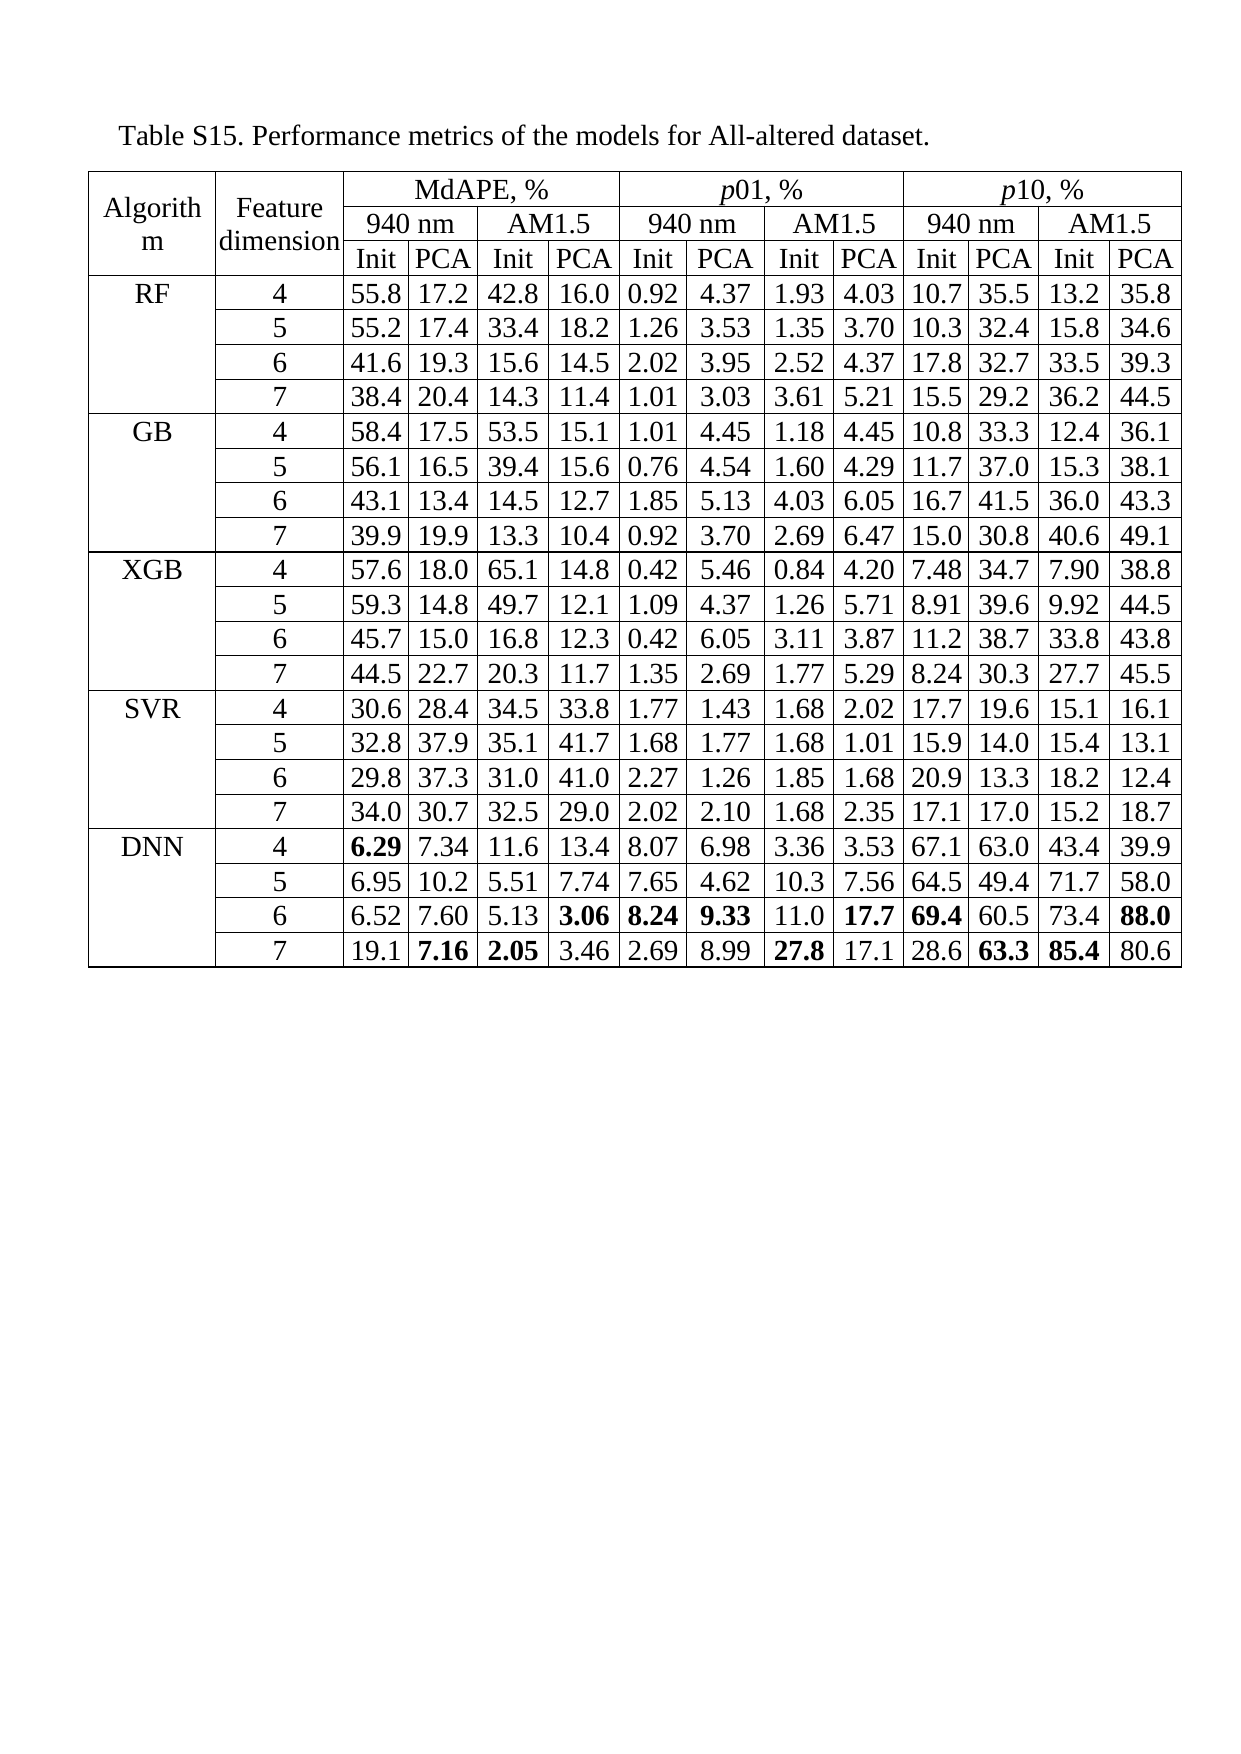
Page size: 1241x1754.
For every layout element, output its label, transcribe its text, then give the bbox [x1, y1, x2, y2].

table_cell 15.9 [904, 725, 968, 759]
table_cell 14.3 [478, 380, 548, 413]
table_cell RF [89, 276, 215, 413]
table_cell 17.1 [904, 795, 968, 828]
table_cell 3.53 [687, 310, 764, 344]
table_cell 37.3 [409, 760, 477, 793]
table_cell 56.1 [344, 449, 408, 482]
table_cell 30.6 [344, 691, 408, 724]
table_cell 14.5 [478, 483, 548, 517]
table_cell 1.01 [620, 380, 686, 413]
table_cell 4.45 [687, 414, 764, 448]
table_cell 1.68 [620, 725, 686, 759]
table_cell 1.93 [765, 276, 833, 309]
table_header p01, % [620, 172, 903, 206]
table_cell 3.06 [549, 898, 619, 932]
table_cell 7 [216, 656, 343, 690]
table_cell 3.95 [687, 345, 764, 378]
table_cell 5.13 [687, 483, 764, 517]
table_cell AM1.5 [765, 207, 903, 240]
table_cell 13.3 [478, 518, 548, 551]
table_cell 2.27 [620, 760, 686, 793]
table_cell 20.9 [904, 760, 968, 793]
table_cell 2.02 [834, 691, 903, 724]
table_cell 4 [216, 691, 343, 724]
table_cell 1.85 [765, 760, 833, 793]
table_cell Init [478, 241, 548, 275]
table_cell 69.4 [904, 898, 968, 932]
table_cell Init [620, 241, 686, 275]
table_cell 0.84 [765, 553, 833, 586]
table_cell 31.0 [478, 760, 548, 793]
table_cell 44.5 [1110, 587, 1181, 621]
table_cell PCA [1110, 241, 1181, 275]
table_cell 16.7 [904, 483, 968, 517]
table_cell 13.4 [549, 829, 619, 863]
table_cell 40.6 [1039, 518, 1109, 551]
table_cell 4.03 [765, 483, 833, 517]
table_cell 5 [216, 725, 343, 759]
table_cell 17.1 [834, 933, 903, 966]
table_cell 67.1 [904, 829, 968, 863]
table_cell 2.02 [620, 795, 686, 828]
table_cell 7 [216, 933, 343, 966]
table_cell 30.3 [969, 656, 1038, 690]
table_cell 7.74 [549, 864, 619, 897]
table_cell 27.7 [1039, 656, 1109, 690]
table_cell 2.10 [687, 795, 764, 828]
table_cell 34.6 [1110, 310, 1181, 344]
table_cell 12.1 [549, 587, 619, 621]
table_cell 2.05 [478, 933, 548, 966]
table_cell 19.9 [409, 518, 477, 551]
table_cell Init [904, 241, 968, 275]
table_cell 6 [216, 345, 343, 378]
table_cell 32.7 [969, 345, 1038, 378]
table_cell 88.0 [1110, 898, 1181, 932]
table_cell 10.4 [549, 518, 619, 551]
table_cell 15.3 [1039, 449, 1109, 482]
table_cell 20.3 [478, 656, 548, 690]
table_cell 13.2 [1039, 276, 1109, 309]
table_cell 4 [216, 829, 343, 863]
table_cell 22.7 [409, 656, 477, 690]
table_cell 4 [216, 414, 343, 448]
table_cell 58.4 [344, 414, 408, 448]
table_cell 41.7 [549, 725, 619, 759]
table_cell Init [344, 241, 408, 275]
table_cell 6 [216, 898, 343, 932]
table_cell 63.0 [969, 829, 1038, 863]
table_cell 7 [216, 795, 343, 828]
table_cell 15.8 [1039, 310, 1109, 344]
table_cell 11.7 [904, 449, 968, 482]
table_cell 15.1 [1039, 691, 1109, 724]
table_cell 11.4 [549, 380, 619, 413]
table_cell 5.71 [834, 587, 903, 621]
table_cell 3.70 [834, 310, 903, 344]
table_cell 15.2 [1039, 795, 1109, 828]
table_cell 17.2 [409, 276, 477, 309]
table_cell 45.7 [344, 622, 408, 655]
table_cell 39.6 [969, 587, 1038, 621]
table_cell 35.5 [969, 276, 1038, 309]
table_cell 9.33 [687, 898, 764, 932]
table_cell 940 nm [620, 207, 764, 240]
table_cell 49.4 [969, 864, 1038, 897]
table_cell 33.4 [478, 310, 548, 344]
table_cell 7.16 [409, 933, 477, 966]
table_cell 38.1 [1110, 449, 1181, 482]
table_cell 5 [216, 587, 343, 621]
table_cell 49.7 [478, 587, 548, 621]
text Table S15. Performance metrics of the models for All-altered dataset. [118, 118, 1152, 152]
table_cell 4 [216, 276, 343, 309]
table_cell 7 [216, 518, 343, 551]
table_cell Init [1039, 241, 1109, 275]
table_cell 5.29 [834, 656, 903, 690]
table_cell 0.42 [620, 553, 686, 586]
table_cell 64.5 [904, 864, 968, 897]
table_cell 6 [216, 483, 343, 517]
table_cell 15.6 [549, 449, 619, 482]
table_cell 1.68 [765, 725, 833, 759]
table_cell 0.92 [620, 276, 686, 309]
table_cell 4.37 [687, 276, 764, 309]
table_cell 4.37 [834, 345, 903, 378]
table_cell 16.0 [549, 276, 619, 309]
table_cell 0.42 [620, 622, 686, 655]
table_cell 7 [216, 380, 343, 413]
table_cell 11.0 [765, 898, 833, 932]
table_cell 63.3 [969, 933, 1038, 966]
table_cell 44.5 [1110, 380, 1181, 413]
table_cell 16.5 [409, 449, 477, 482]
table_cell 16.1 [1110, 691, 1181, 724]
table_cell 37.9 [409, 725, 477, 759]
table_cell 3.36 [765, 829, 833, 863]
table_cell 1.68 [765, 795, 833, 828]
table_cell 15.6 [478, 345, 548, 378]
table_cell 42.8 [478, 276, 548, 309]
table_cell 3.70 [687, 518, 764, 551]
table_cell 2.69 [687, 656, 764, 690]
table_cell 57.6 [344, 553, 408, 586]
table_cell 940 nm [904, 207, 1038, 240]
table_cell 2.69 [620, 933, 686, 966]
table_cell 7.90 [1039, 553, 1109, 586]
table_cell 18.2 [1039, 760, 1109, 793]
table_cell PCA [969, 241, 1038, 275]
table_cell 32.4 [969, 310, 1038, 344]
table_cell 7.34 [409, 829, 477, 863]
table_cell 3.53 [834, 829, 903, 863]
table_cell XGB [89, 553, 215, 690]
table_cell 58.0 [1110, 864, 1181, 897]
table_cell 13.4 [409, 483, 477, 517]
table_cell 10.3 [765, 864, 833, 897]
table_cell 38.4 [344, 380, 408, 413]
table_cell 7.65 [620, 864, 686, 897]
table_cell 4.03 [834, 276, 903, 309]
table_cell 43.3 [1110, 483, 1181, 517]
table_cell 37.0 [969, 449, 1038, 482]
table_cell 14.0 [969, 725, 1038, 759]
table_cell 12.4 [1039, 414, 1109, 448]
table_cell 71.7 [1039, 864, 1109, 897]
table_cell 5 [216, 449, 343, 482]
table_cell 85.4 [1039, 933, 1109, 966]
table_cell 27.8 [765, 933, 833, 966]
table_cell 28.4 [409, 691, 477, 724]
table_cell 29.0 [549, 795, 619, 828]
table_cell 8.99 [687, 933, 764, 966]
table_cell 33.3 [969, 414, 1038, 448]
table_cell 11.6 [478, 829, 548, 863]
table_cell Init [765, 241, 833, 275]
table_cell 35.8 [1110, 276, 1181, 309]
table_cell 36.1 [1110, 414, 1181, 448]
table_cell 19.1 [344, 933, 408, 966]
table_cell 1.68 [834, 760, 903, 793]
table_cell 5 [216, 310, 343, 344]
table_cell 0.76 [620, 449, 686, 482]
table_cell 5.51 [478, 864, 548, 897]
table_cell 80.6 [1110, 933, 1181, 966]
table_cell 4.45 [834, 414, 903, 448]
table_cell 10.8 [904, 414, 968, 448]
table_cell 45.5 [1110, 656, 1181, 690]
table_cell 1.01 [620, 414, 686, 448]
table_cell 73.4 [1039, 898, 1109, 932]
table_cell 19.3 [409, 345, 477, 378]
table_cell 17.0 [969, 795, 1038, 828]
table_cell 30.8 [969, 518, 1038, 551]
table_cell 1.26 [765, 587, 833, 621]
table_header MdAPE, % [344, 172, 619, 206]
table_cell 8.24 [904, 656, 968, 690]
table_cell 1.43 [687, 691, 764, 724]
table_cell 14.5 [549, 345, 619, 378]
table_cell 32.8 [344, 725, 408, 759]
table_cell PCA [687, 241, 764, 275]
table_cell DNN [89, 829, 215, 966]
table_cell 16.8 [478, 622, 548, 655]
table_cell 5 [216, 864, 343, 897]
table_cell 13.1 [1110, 725, 1181, 759]
table_cell 49.1 [1110, 518, 1181, 551]
table_cell 10.7 [904, 276, 968, 309]
table_cell 1.85 [620, 483, 686, 517]
table_cell 1.35 [620, 656, 686, 690]
table_cell 6.05 [687, 622, 764, 655]
table_cell 17.8 [904, 345, 968, 378]
table_cell 9.92 [1039, 587, 1109, 621]
table_cell 2.02 [620, 345, 686, 378]
table_cell 6.52 [344, 898, 408, 932]
table_cell 11.2 [904, 622, 968, 655]
table_cell 39.9 [344, 518, 408, 551]
table_cell 6.98 [687, 829, 764, 863]
table_cell 0.92 [620, 518, 686, 551]
table_cell 1.26 [687, 760, 764, 793]
table_cell PCA [549, 241, 619, 275]
table_cell 5.21 [834, 380, 903, 413]
table_cell 43.1 [344, 483, 408, 517]
table_cell 29.2 [969, 380, 1038, 413]
table_cell 28.6 [904, 933, 968, 966]
table_cell 13.3 [969, 760, 1038, 793]
table_cell 43.4 [1039, 829, 1109, 863]
table_cell 15.0 [904, 518, 968, 551]
table_cell 10.3 [904, 310, 968, 344]
table_cell 4 [216, 553, 343, 586]
table_cell 1.60 [765, 449, 833, 482]
table_cell 1.77 [620, 691, 686, 724]
table_header p10, % [904, 172, 1181, 206]
table_cell 6.05 [834, 483, 903, 517]
table_cell 4.37 [687, 587, 764, 621]
table_cell 4.54 [687, 449, 764, 482]
table_cell 5.46 [687, 553, 764, 586]
table_cell 14.8 [409, 587, 477, 621]
table_cell 1.35 [765, 310, 833, 344]
table_cell 29.8 [344, 760, 408, 793]
table_cell 1.77 [687, 725, 764, 759]
table_cell 3.46 [549, 933, 619, 966]
table_cell AM1.5 [478, 207, 619, 240]
table_cell 3.03 [687, 380, 764, 413]
table_cell 15.0 [409, 622, 477, 655]
table_cell 53.5 [478, 414, 548, 448]
table_cell 1.77 [765, 656, 833, 690]
table_cell 30.7 [409, 795, 477, 828]
table_cell 34.5 [478, 691, 548, 724]
table_cell PCA [834, 241, 903, 275]
table_cell 5.13 [478, 898, 548, 932]
table_cell 20.4 [409, 380, 477, 413]
table_cell 8.07 [620, 829, 686, 863]
table_cell 6.29 [344, 829, 408, 863]
table_header Algorithm [89, 172, 215, 275]
table_cell 36.2 [1039, 380, 1109, 413]
table_cell 10.2 [409, 864, 477, 897]
table_cell 15.1 [549, 414, 619, 448]
table_cell 41.5 [969, 483, 1038, 517]
table_cell 3.11 [765, 622, 833, 655]
table_cell 39.4 [478, 449, 548, 482]
table_cell 44.5 [344, 656, 408, 690]
table_cell 18.0 [409, 553, 477, 586]
table_cell 59.3 [344, 587, 408, 621]
table_cell 7.60 [409, 898, 477, 932]
table_cell SVR [89, 691, 215, 828]
table_cell 12.7 [549, 483, 619, 517]
table_cell 940 nm [344, 207, 477, 240]
table_cell 14.8 [549, 553, 619, 586]
table_cell 43.8 [1110, 622, 1181, 655]
table_cell 15.5 [904, 380, 968, 413]
table_cell 6.47 [834, 518, 903, 551]
table_cell 33.5 [1039, 345, 1109, 378]
table_cell 39.9 [1110, 829, 1181, 863]
table_cell 7.48 [904, 553, 968, 586]
table_cell 19.6 [969, 691, 1038, 724]
table_cell 15.4 [1039, 725, 1109, 759]
table_cell 1.26 [620, 310, 686, 344]
table_cell 38.8 [1110, 553, 1181, 586]
table_cell 41.0 [549, 760, 619, 793]
table_cell 34.7 [969, 553, 1038, 586]
table_cell 4.29 [834, 449, 903, 482]
table_cell 33.8 [549, 691, 619, 724]
table_cell GB [89, 414, 215, 551]
table_cell 4.62 [687, 864, 764, 897]
table_cell 55.2 [344, 310, 408, 344]
table_cell 3.87 [834, 622, 903, 655]
table_cell 1.09 [620, 587, 686, 621]
table_cell 18.2 [549, 310, 619, 344]
table_cell 35.1 [478, 725, 548, 759]
table_cell 1.01 [834, 725, 903, 759]
table_cell 17.5 [409, 414, 477, 448]
table_cell 18.7 [1110, 795, 1181, 828]
table_cell 12.3 [549, 622, 619, 655]
table_cell 65.1 [478, 553, 548, 586]
table_cell 60.5 [969, 898, 1038, 932]
table_cell 6.95 [344, 864, 408, 897]
table_cell 11.7 [549, 656, 619, 690]
table_cell 2.35 [834, 795, 903, 828]
table_cell 2.69 [765, 518, 833, 551]
table_cell 3.61 [765, 380, 833, 413]
table_cell 2.52 [765, 345, 833, 378]
table_cell 4.20 [834, 553, 903, 586]
table_cell 1.18 [765, 414, 833, 448]
table_header Feature dimension [216, 172, 343, 275]
table_cell 36.0 [1039, 483, 1109, 517]
table_cell 7.56 [834, 864, 903, 897]
table_cell 8.24 [620, 898, 686, 932]
table_cell 17.7 [904, 691, 968, 724]
table_cell 17.4 [409, 310, 477, 344]
table_cell 8.91 [904, 587, 968, 621]
table_cell 34.0 [344, 795, 408, 828]
table_cell 38.7 [969, 622, 1038, 655]
table_cell 33.8 [1039, 622, 1109, 655]
table_cell AM1.5 [1039, 207, 1181, 240]
table_cell 17.7 [834, 898, 903, 932]
table_cell 41.6 [344, 345, 408, 378]
table_cell 6 [216, 622, 343, 655]
table_cell 1.68 [765, 691, 833, 724]
table_cell 6 [216, 760, 343, 793]
table_cell 32.5 [478, 795, 548, 828]
table_cell 55.8 [344, 276, 408, 309]
table_cell 12.4 [1110, 760, 1181, 793]
table_cell PCA [409, 241, 477, 275]
table_cell 39.3 [1110, 345, 1181, 378]
